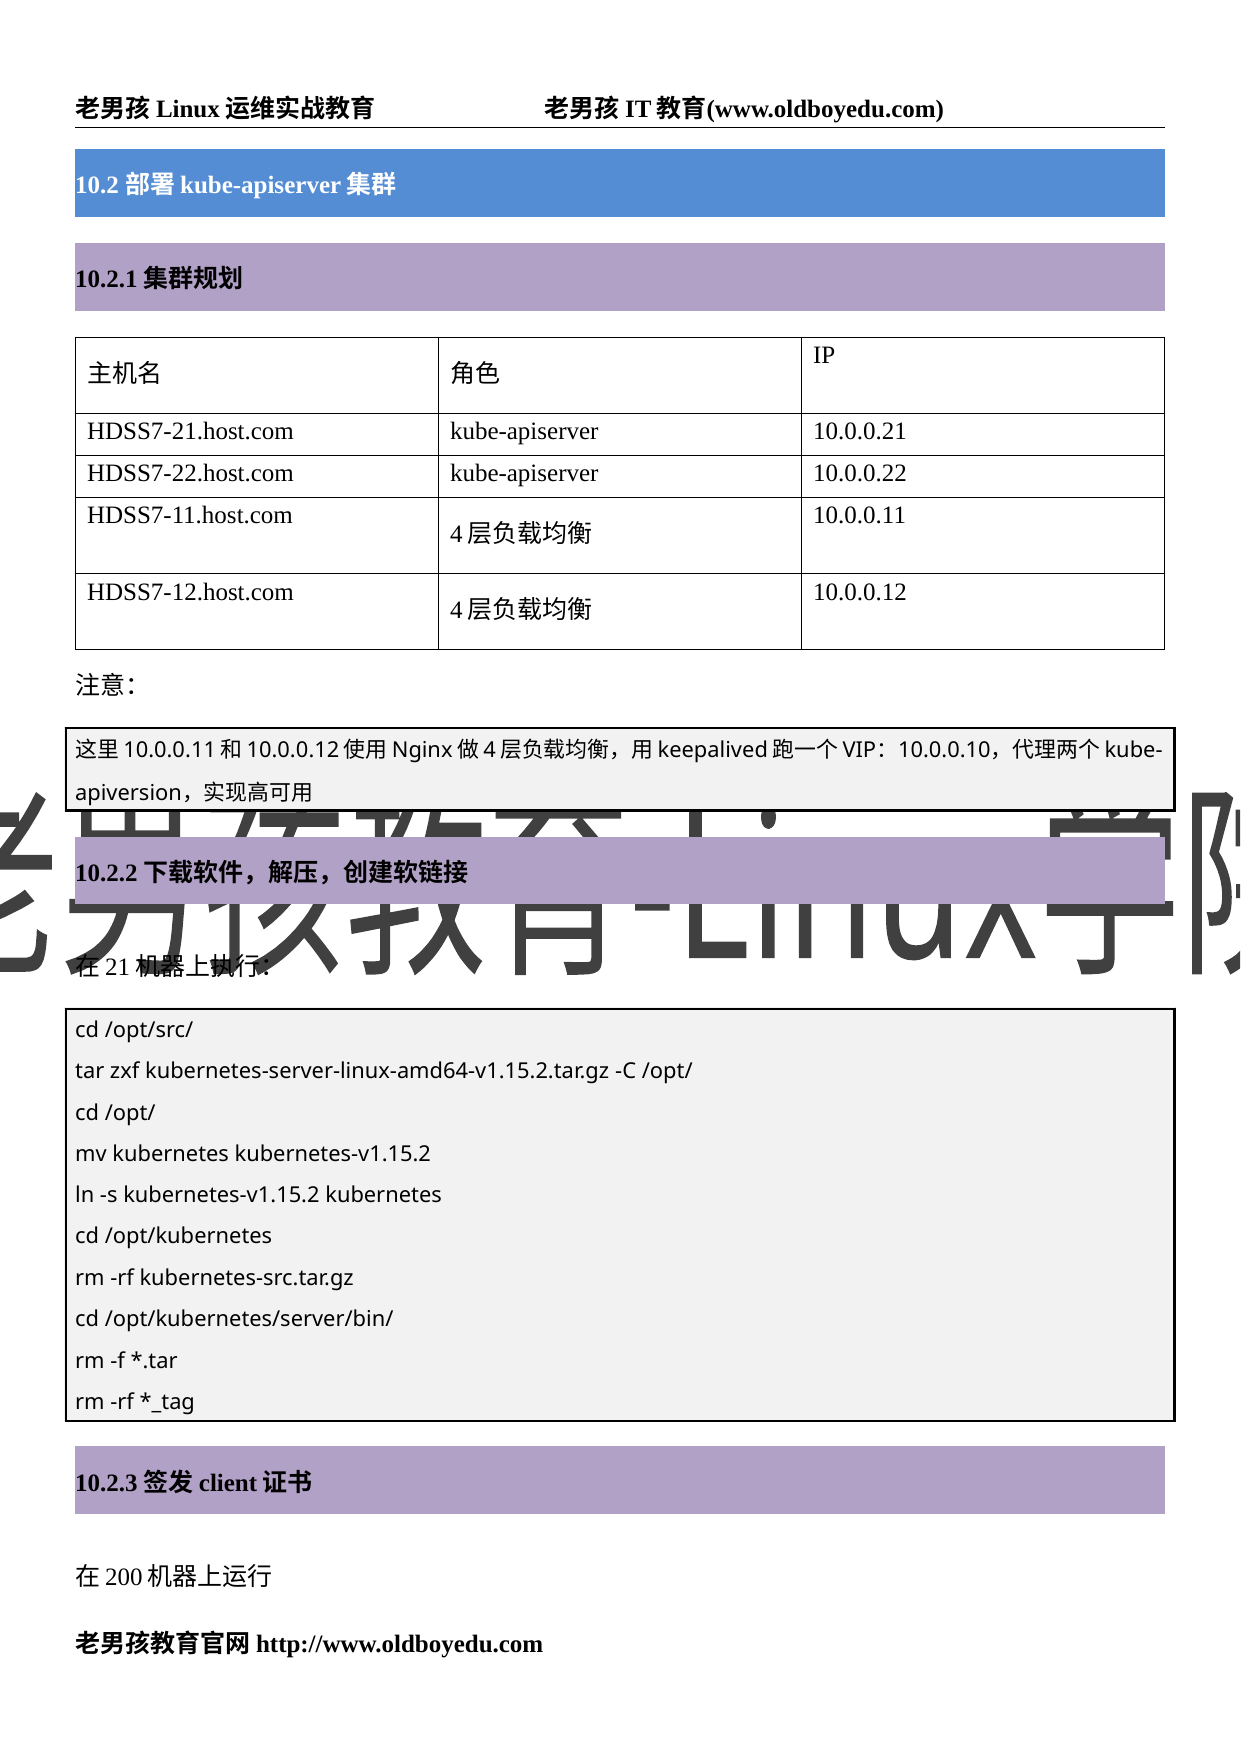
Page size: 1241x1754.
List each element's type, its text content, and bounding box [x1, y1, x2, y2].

subtitle 部署kube-apiserver集群 [75, 149, 1165, 217]
table_cell HDSS7-22.host.com [76, 456, 438, 497]
table_cell 10.0.0.11 [802, 498, 1164, 573]
table_cell kube-apiserver [439, 414, 801, 455]
table_cell 4层负载均衡 [439, 498, 801, 573]
text tar zxf kubernetes-server-linux-amd64-v1.15.2.tar.gz -C /opt/ [67, 1049, 1173, 1087]
text cd /opt/kubernetes/server/bin/ [67, 1297, 1173, 1335]
text ln -s kubernetes-v1.15.2 kubernetes [67, 1173, 1173, 1211]
text 在200机器上运行 [75, 1540, 1165, 1608]
text rm -rf *_tag [67, 1380, 1173, 1420]
table_cell kube-apiserver [439, 456, 801, 497]
text 在21机器上执行： [75, 931, 1165, 998]
subtitle 签发client证书 [75, 1446, 1165, 1514]
table_cell 4层负载均衡 [439, 574, 801, 649]
table_cell 10.0.0.21 [802, 414, 1164, 455]
text cd /opt/ [67, 1090, 1173, 1128]
text 注意： [75, 650, 1165, 718]
text rm -f *.tar [67, 1338, 1173, 1376]
table_header IP [802, 338, 1164, 413]
table_cell HDSS7-11.host.com [76, 498, 438, 573]
table_cell 10.0.0.12 [802, 574, 1164, 649]
table_header 角色 [439, 338, 801, 413]
table_cell HDSS7-21.host.com [76, 414, 438, 455]
text cd /opt/kubernetes [67, 1214, 1173, 1252]
table_cell 10.0.0.22 [802, 456, 1164, 497]
table_cell HDSS7-12.host.com [76, 574, 438, 649]
subtitle 集群规划 [75, 243, 1165, 311]
text cd /opt/src/ [67, 1010, 1173, 1046]
table_header 主机名 [76, 338, 438, 413]
text rm -rf kubernetes-src.tar.gz [67, 1256, 1173, 1294]
subtitle 下载软件，解压，创建软链接 [75, 837, 1165, 904]
text mv kubernetes kubernetes-v1.15.2 [67, 1132, 1173, 1170]
text 这里10.0.0.11和10.0.0.12使用Nginx做4层负载均衡，用keepalived跑一个VIP：10.0.0.10，代理两个kube-apiversion，实现高可用 [67, 729, 1173, 809]
